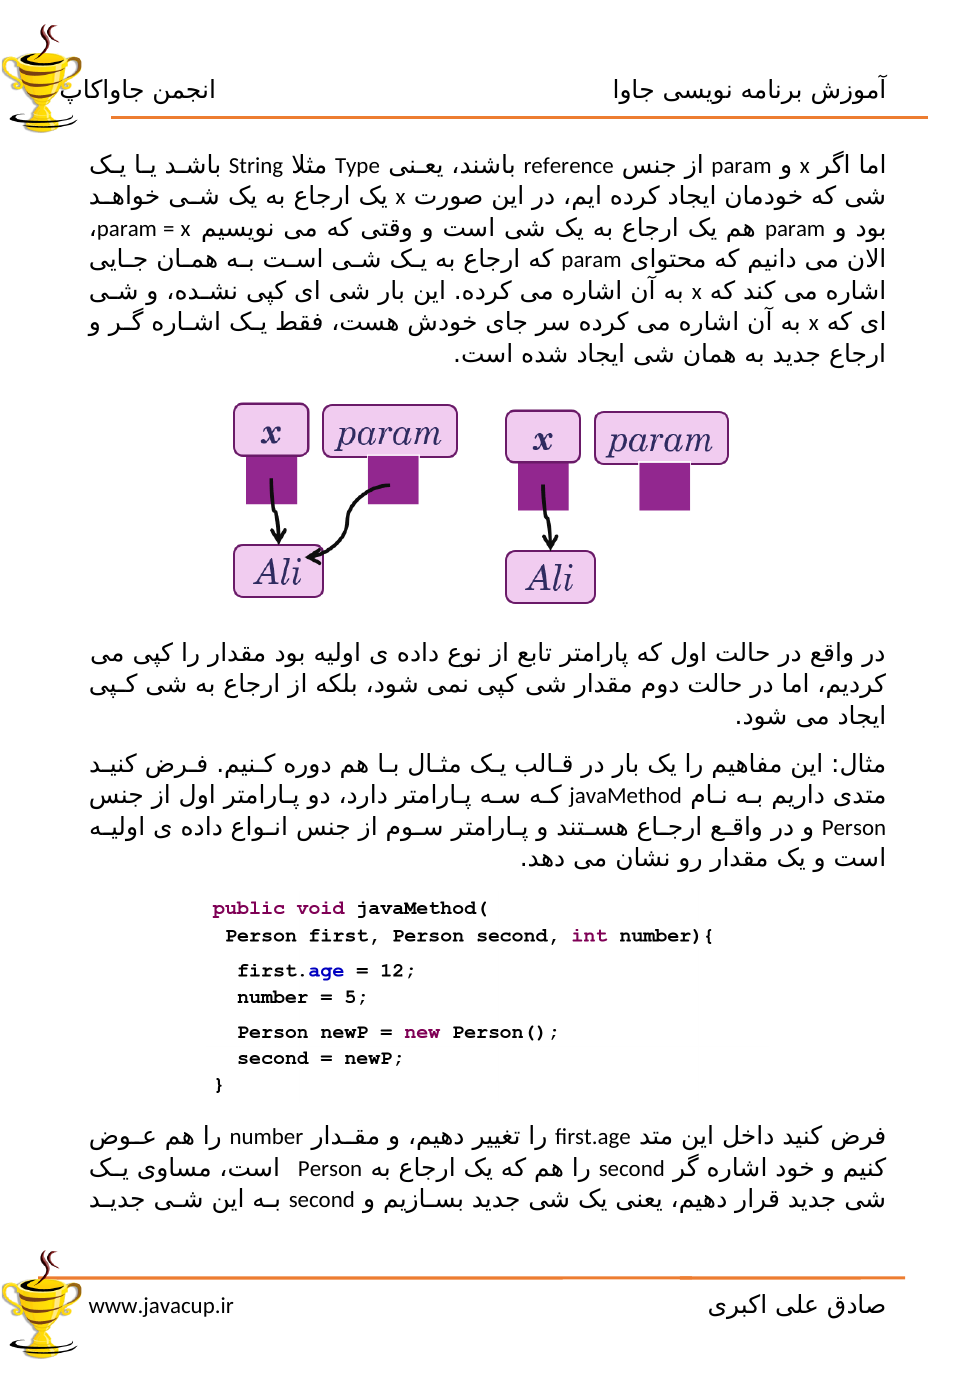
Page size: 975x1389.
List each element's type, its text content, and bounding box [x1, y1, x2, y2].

text مثال: این مفاهیم را یک بار در قالب یک مثال با هم دوره کنیم. فرض کنید متدی داریم به نام javaMethod که سه پارامتر دارد، دو پارامتر اول از جنس Person و در واقع ارجاع هستند و پارامتر سوم از جنس انواع داده ی اولیه است و یک مقدار رو نشان می دهد. [89, 749, 886, 872]
picture [198, 386, 777, 619]
picture [0, 1247, 82, 1358]
picture [205, 891, 769, 1103]
text در واقع در حالت اول که پارامتر تابع از نوع داده ی اولیه بود مقدار را کپی می کردیم، اما در حالت دوم مقدار شی کپی نمی شود، بلکه از ارجاع به شی کپی ایجاد می شود. [89, 638, 886, 730]
text اما اگر x و param از جنس reference باشند، یعنی Type مثلا String باشد یا یک شی که خودمان ایجاد کرده ایم، در این صورت x یک ارجاع به یک شی خواهد بود و param هم یک ارجاع به یک شی است و وقتی که می نویسیم param = x، الان می دانیم که محتوای param که ارجاع به یک شی است به همان جایی اشاره می کند که x به آن اشاره می کرده. این بار شی ای کپی نشده، و شی ای که x به آن اشاره می کرده سر جای خودش هست، فقط یک اشاره گر و ارجاع جدید به همان شی ایجاد شده است. [89, 150, 886, 368]
picture [0, 21, 82, 132]
